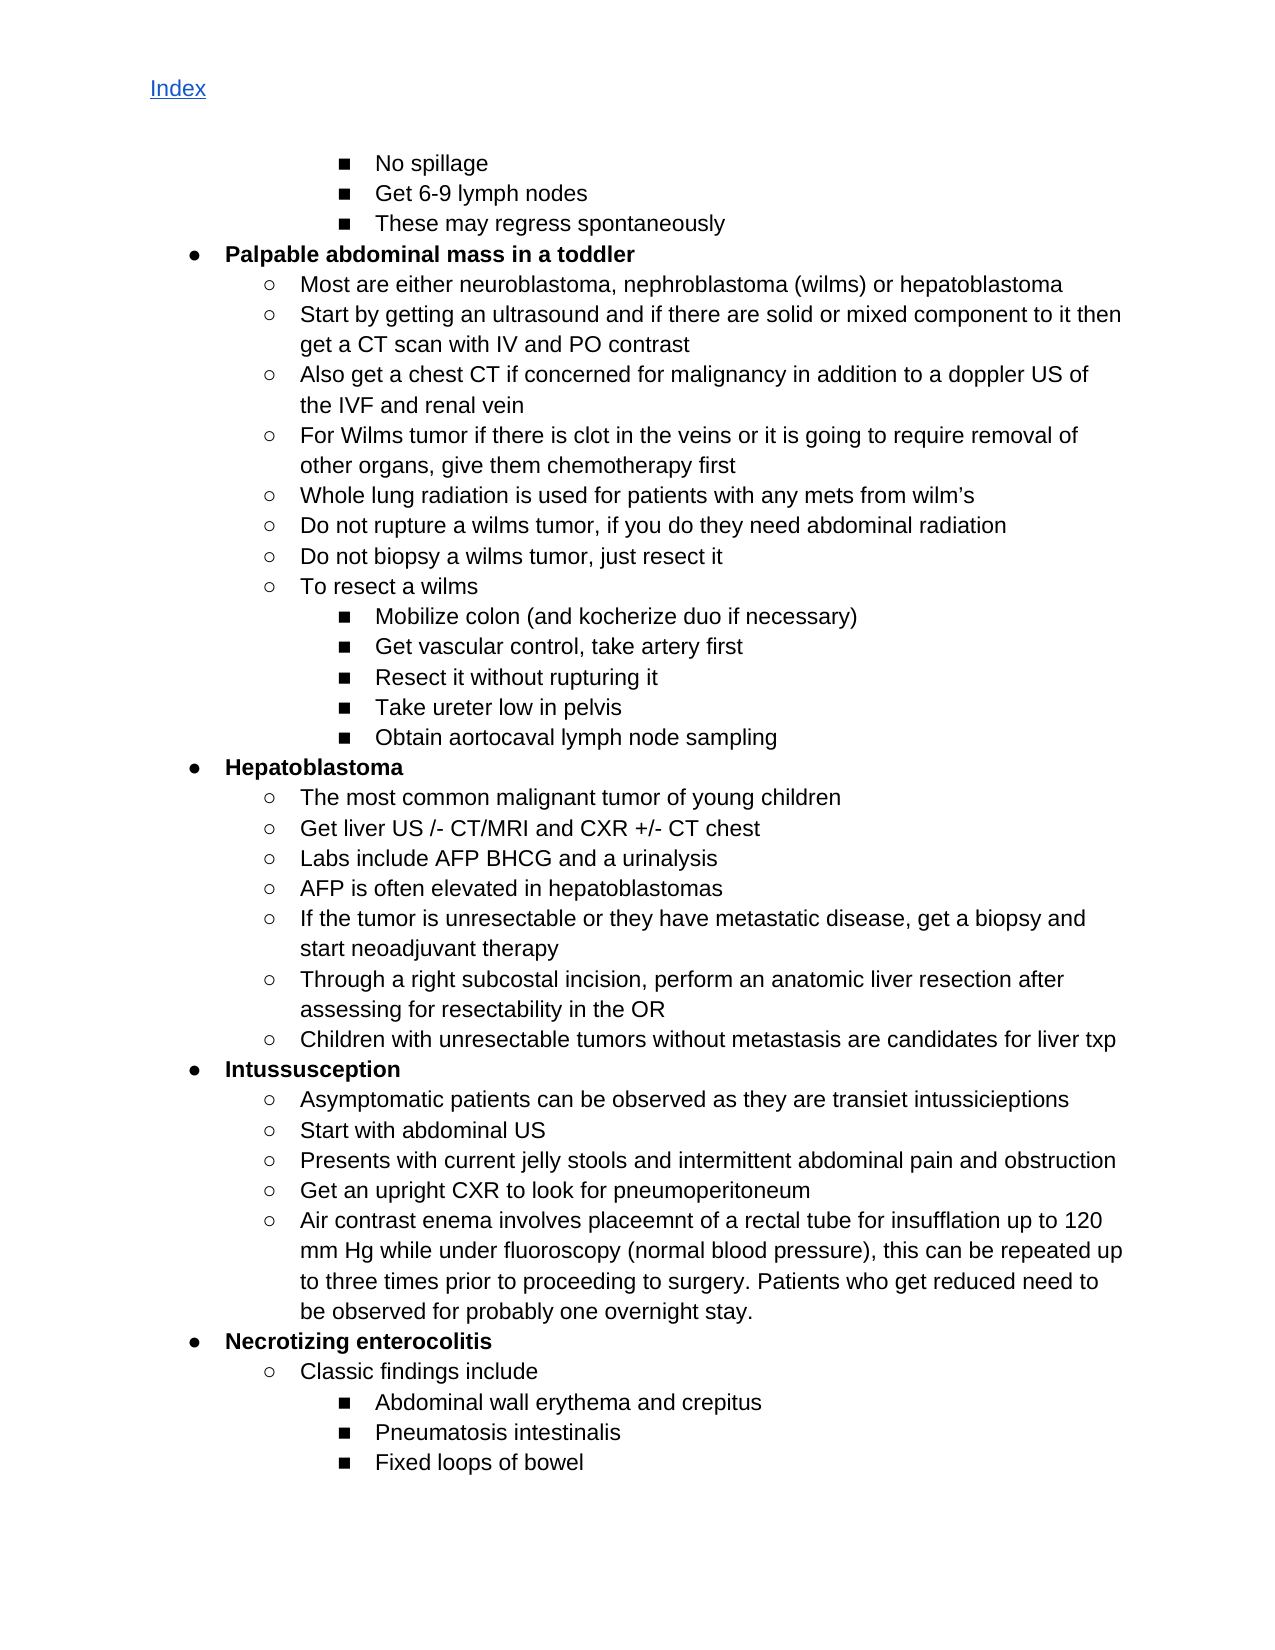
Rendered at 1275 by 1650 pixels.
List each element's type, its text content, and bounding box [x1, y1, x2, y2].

list Get 6-9 lymph nodes [337, 180, 1125, 207]
list Resect it without rupturing it [337, 663, 1125, 690]
list Get vascular control, take artery first [337, 633, 1125, 660]
list To resect a wilms [262, 573, 1125, 599]
list Necrotizing enterocolitis [187, 1328, 1125, 1354]
list The most common malignant tumor of young children [262, 784, 1125, 811]
list AFP is often elevated in hepatoblastomas [262, 875, 1125, 901]
list Whole lung radiation is used for patients with any mets from wilm’s [262, 482, 1125, 509]
list Do not biopsy a wilms tumor, just resect it [262, 543, 1125, 569]
list Presents with current jelly stools and intermittent abdominal pain and obstruction [262, 1147, 1125, 1173]
list Classic findings include [262, 1358, 1125, 1385]
list Palpable abdominal mass in a toddler [187, 241, 1125, 267]
list Children with unresectable tumors without metastasis are candidates for liver txp [262, 1026, 1125, 1052]
list Abdominal wall erythema and crepitus [337, 1388, 1125, 1415]
list Labs include AFP BHCG and a urinalysis [262, 845, 1125, 871]
list Do not rupture a wilms tumor, if you do they need abdominal radiation [262, 512, 1125, 539]
list If the tumor is unresectable or they have metastatic disease, get a biopsy and start neoadjuvant therapy [262, 905, 1125, 962]
list These may regress spontaneously [337, 210, 1125, 237]
list Take ureter low in pelvis [337, 694, 1125, 720]
list Air contrast enema involves placeemnt of a rectal tube for insufflation up to 120 mm Hg while under fluoroscopy (normal blood pressure), this can be repeated up to three times prior to proceeding to surgery. Patients who get reduced need to be observed for probably one overnight stay. [262, 1207, 1125, 1324]
list Start with abdominal US [262, 1117, 1125, 1143]
list Mobilize colon (and kocherize duo if necessary) [337, 603, 1125, 629]
list No spillage [337, 150, 1125, 176]
list Fixed loops of bowel [337, 1449, 1125, 1475]
list Pneumatosis intestinalis [337, 1419, 1125, 1445]
list Obtain aortocaval lymph node sampling [337, 724, 1125, 750]
list Get liver US /- CT/MRI and CXR +/- CT chest [262, 814, 1125, 841]
list Through a right subcostal incision, perform an anatomic liver resection after assessing for resectability in the OR [262, 966, 1125, 1022]
list Get an upright CXR to look for pneumoperitoneum [262, 1177, 1125, 1203]
list Start by getting an ultrasound and if there are solid or mixed component to it then get a CT scan with IV and PO contrast [262, 301, 1125, 358]
list Hepatoblastoma [187, 754, 1125, 781]
list Also get a chest CT if concerned for malignancy in addition to a doppler US of the IVF and renal vein [262, 361, 1125, 418]
list Most are either neuroblastoma, nephroblastoma (wilms) or hepatoblastoma [262, 271, 1125, 297]
list Asymptomatic patients can be observed as they are transiet intussicieptions [262, 1086, 1125, 1113]
list For Wilms tumor if there is clot in the veins or it is going to require removal of other organs, give them chemotherapy first [262, 422, 1125, 478]
list Intussusception [187, 1056, 1125, 1083]
